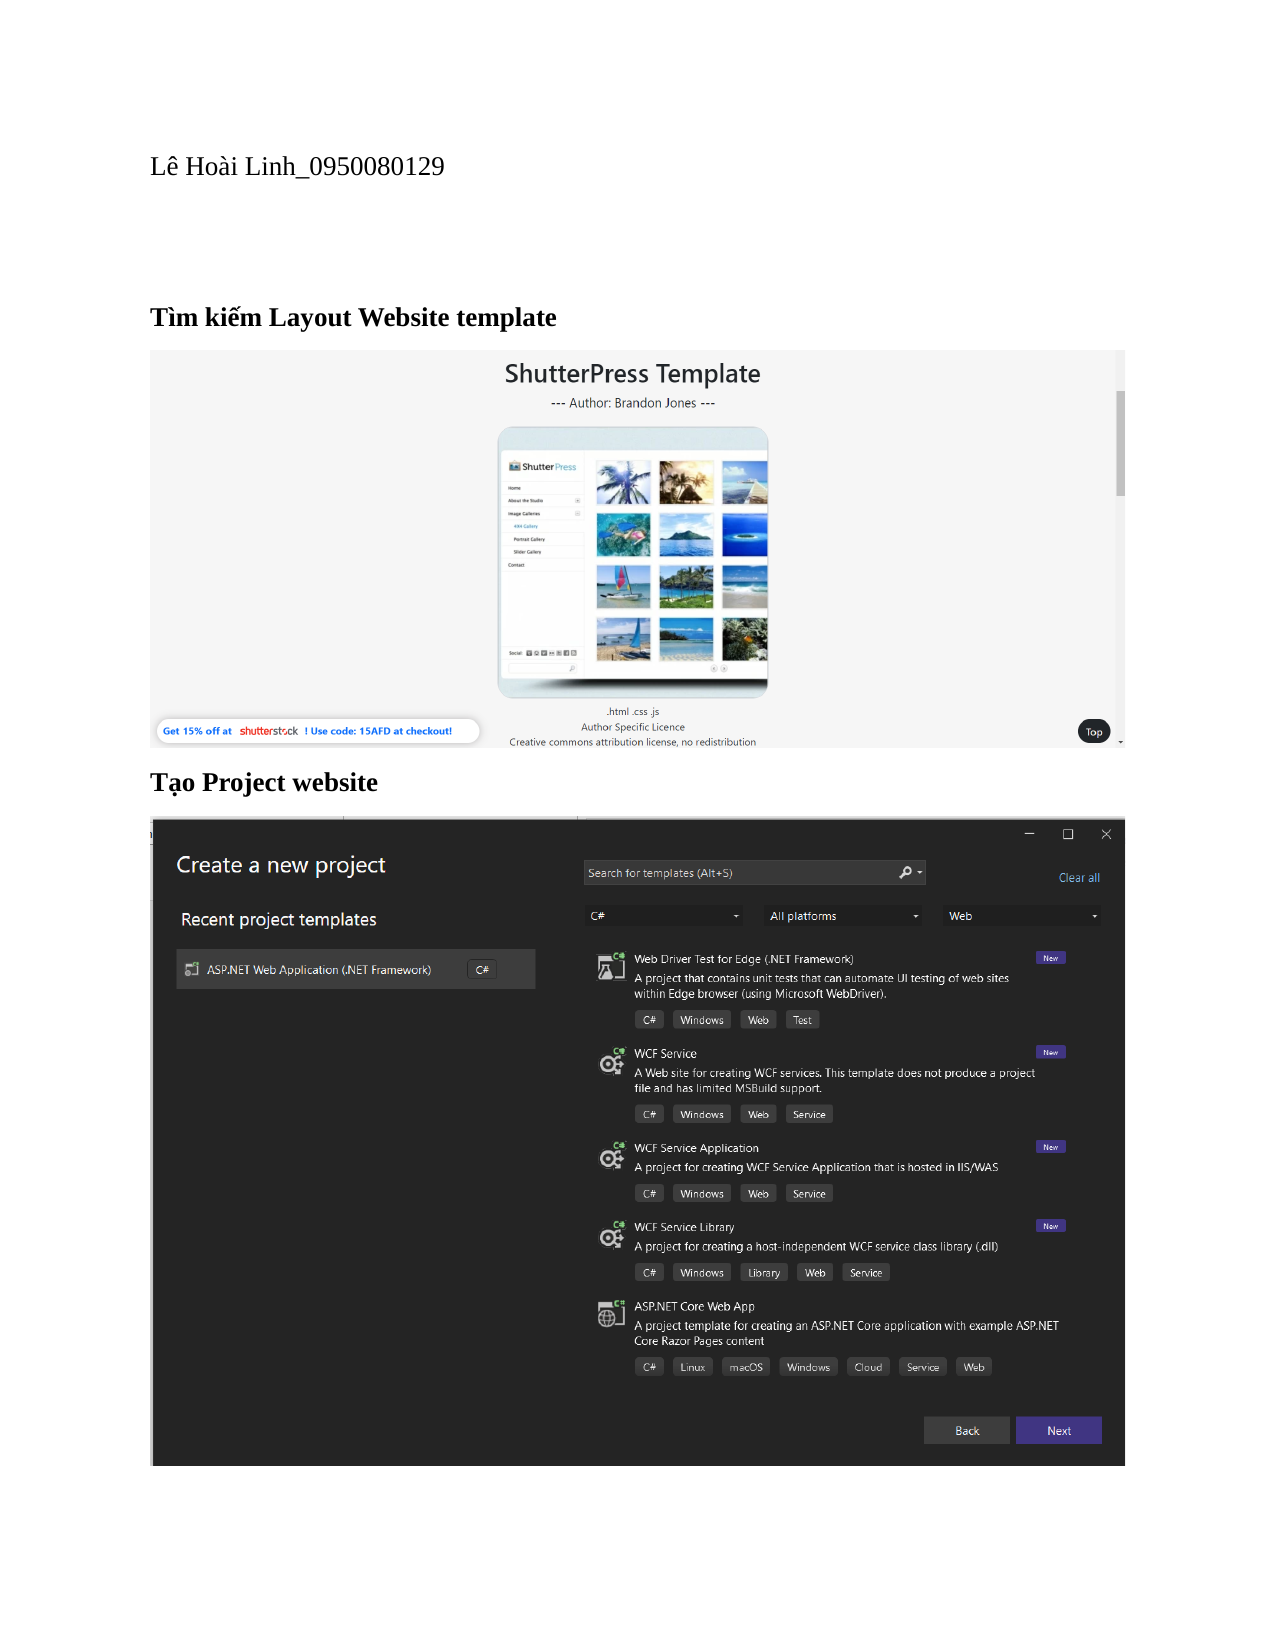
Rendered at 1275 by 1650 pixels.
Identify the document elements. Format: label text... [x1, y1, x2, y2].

text Tạo Project website [150, 766, 1125, 798]
text Lê Hoài Linh_0950080129 [150, 150, 1125, 181]
text Tìm kiếm Layout Website template [150, 301, 1125, 332]
picture [150, 816, 1125, 1466]
picture [150, 350, 1125, 748]
